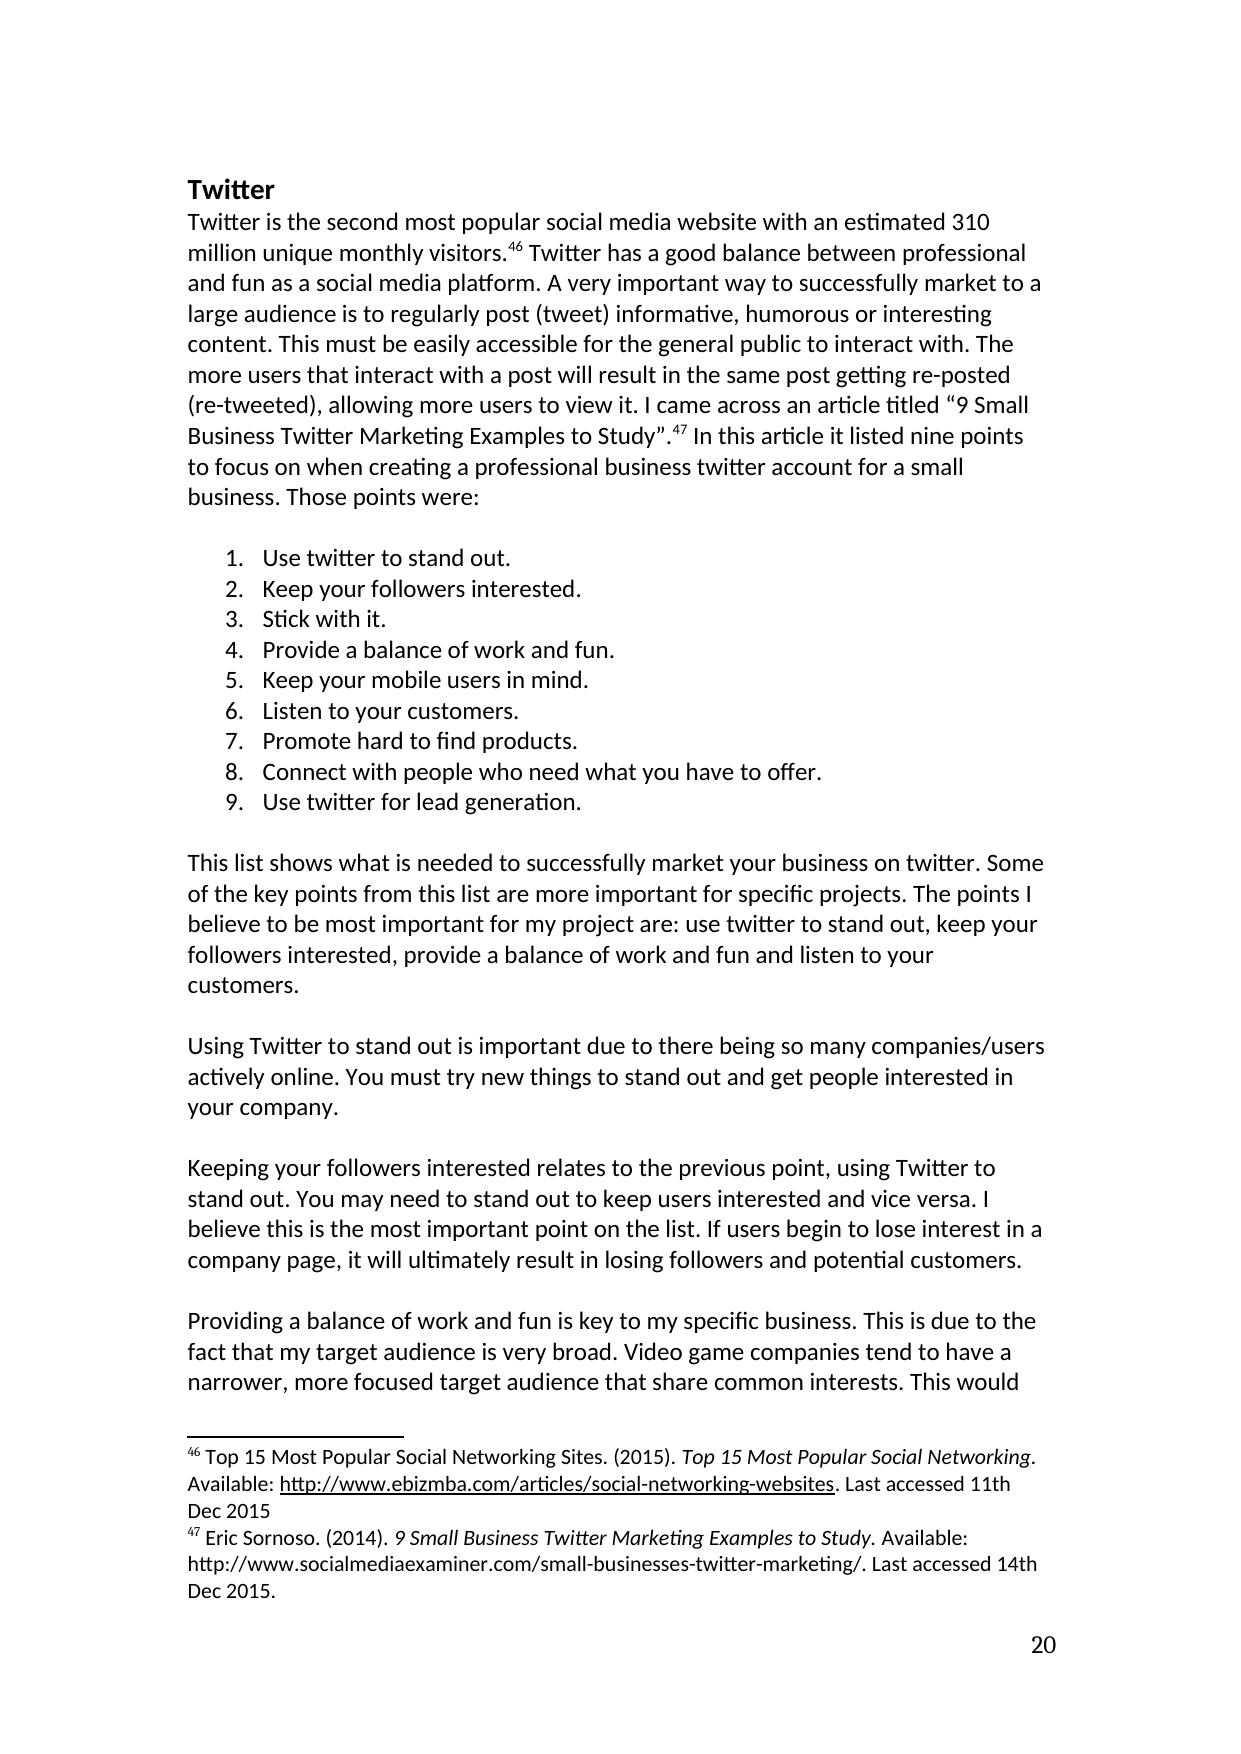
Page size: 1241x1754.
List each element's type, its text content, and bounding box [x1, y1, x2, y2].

list Stick with it. [225, 603, 1049, 634]
list Listen to your customers. [225, 695, 1049, 725]
list Use twitter for lead generation. [225, 786, 1049, 817]
list Connect with people who need what you have to offer. [225, 756, 1049, 786]
list Promote hard to find products. [225, 725, 1049, 756]
text This list shows what is needed to successfully market your business on twitter. Some of the key points from this list are more important for specific projects. The points I believe to be most important for my project are: use twitter to stand out, keep your followers interested, provide a balance of work and fun and listen to your customers. [187, 847, 1049, 1000]
text Providing a balance of work and fun is key to my specific business. This is due to the fact that my target audience is very broad. Video game companies tend to have a narrower, more focused target audience that share common interests. This would [187, 1305, 1049, 1397]
list Keep your mobile users in mind. [225, 664, 1049, 695]
subtitle Twitter [187, 171, 1049, 206]
list Provide a balance of work and fun. [225, 634, 1049, 664]
list Use twitter to stand out. [225, 542, 1049, 573]
text Keeping your followers interested relates to the previous point, using Twitter to stand out. You may need to stand out to keep users interested and vice versa. I believe this is the most important point on the list. If users begin to lose interest in a company page, it will ultimately result in losing followers and potential customers. [187, 1153, 1049, 1275]
list Keep your followers interested. [225, 573, 1049, 603]
text Twitter is the second most popular social media website with an estimated 310 million unique monthly visitors. Twitter has a good balance between professional and fun as a social media platform. A very important way to successfully market to a large audience is to regularly post (tweet) informative, humorous or interesting content. This must be easily accessible for the general public to interact with. The more users that interact with a post will result in the same post getting re-posted (re-tweeted), allowing more users to view it. I came across an article titled “9 Small Business Twitter Marketing Examples to Study”. In this article it listed nine points to focus on when creating a professional business twitter account for a small business. Those points were: [187, 206, 1049, 512]
text Using Twitter to stand out is important due to there being so many companies/users actively online. You must try new things to stand out and get people interested in your company. [187, 1031, 1049, 1122]
